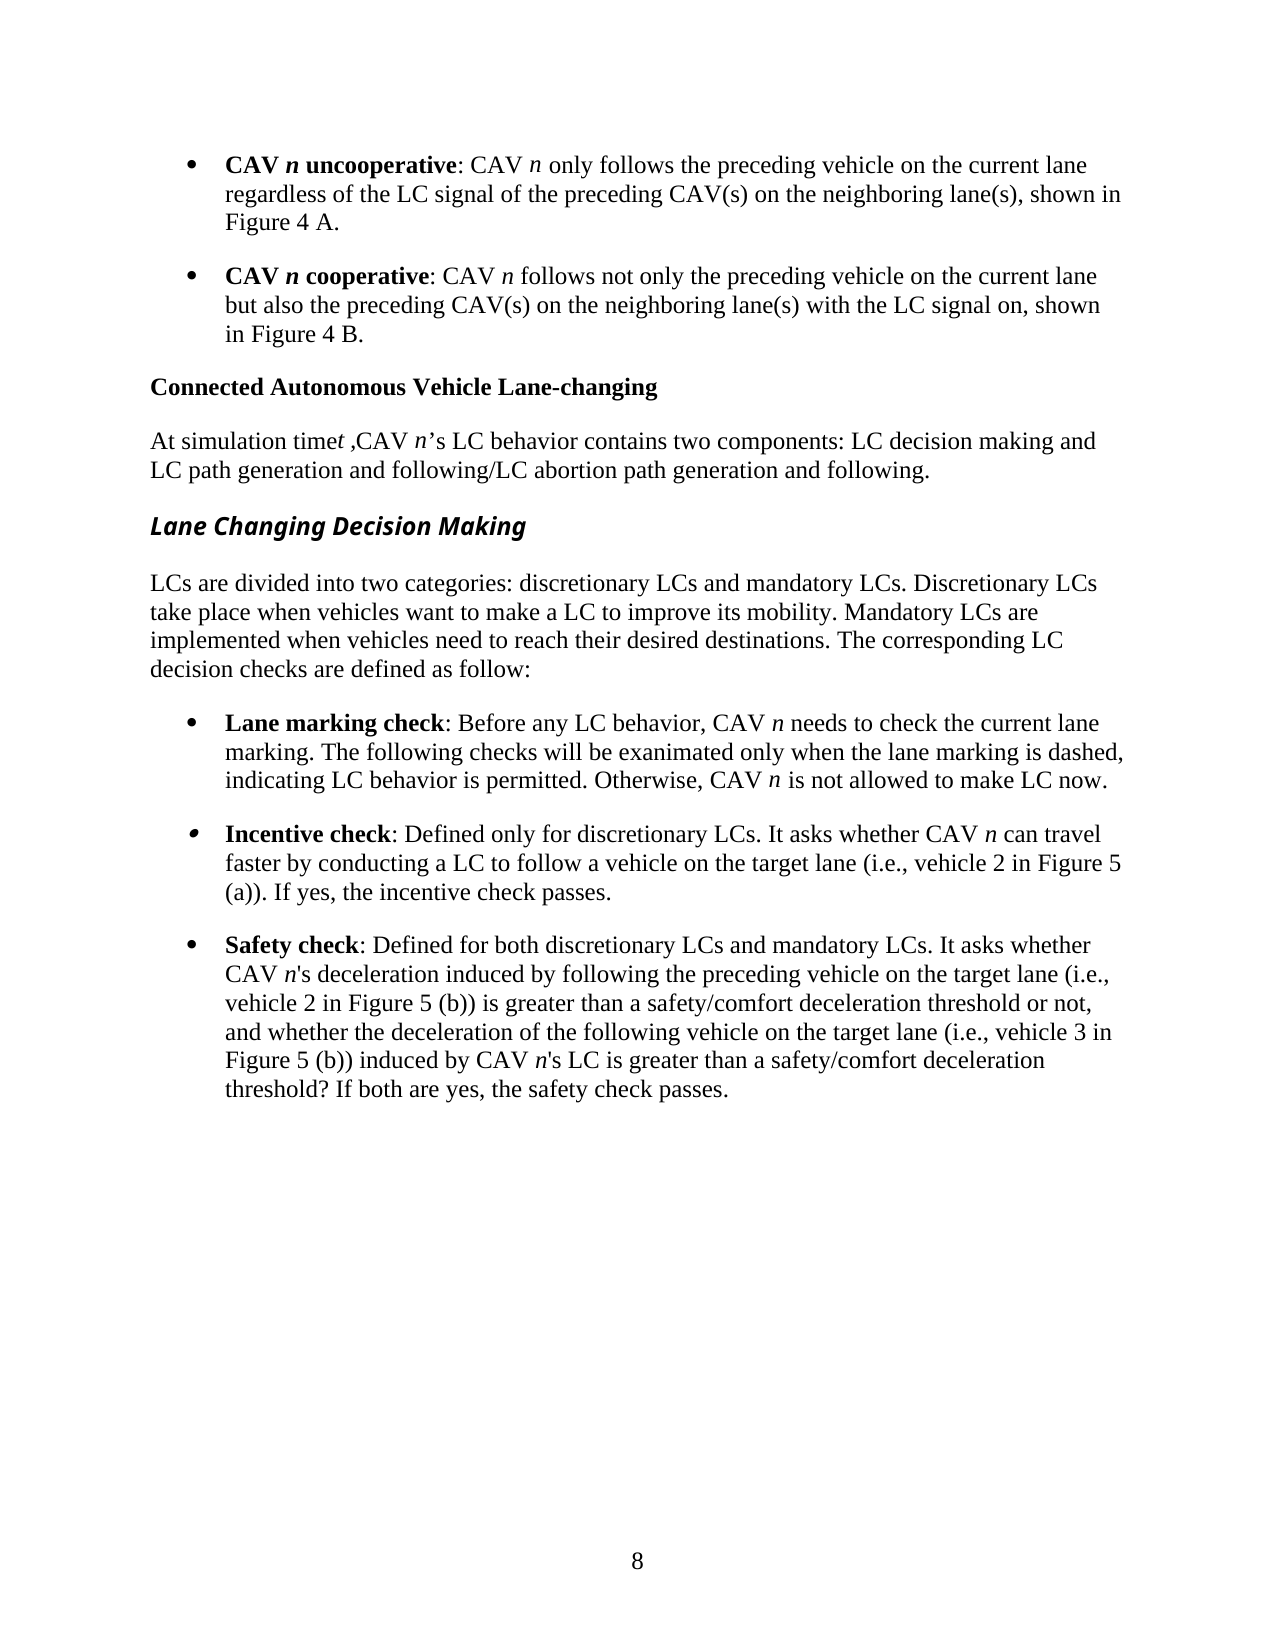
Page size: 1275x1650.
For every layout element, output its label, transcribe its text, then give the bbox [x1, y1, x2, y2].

text At simulation timeCAV ’s LC behavior contains two components: LC decision making and LC path generation and following/LC abortion path generation and following. [150, 426, 1125, 484]
text CAV n cooperative: CAV n follows not only the preceding vehicle on the current lane but also the preceding CAV(s) on the neighboring lane(s) with the LC signal on, shown in Figure 4 B. [187, 261, 1125, 347]
text LCs are divided into two categories: discretionary LCs and mandatory LCs. Discretionary LCs take place when vehicles want to make a LC to improve its mobility. Mandatory LCs are implemented when vehicles need to reach their desired destinations. The corresponding LC decision checks are defined as follow: [150, 568, 1125, 683]
text Lane marking check: Before any LC behavior, CAV n needs to check the current lane marking. The following checks will be exanimated only when the lane marking is dashed, indicating LC behavior is permitted. Otherwise, CAV is not allowed to make LC now. [187, 708, 1125, 794]
text Incentive check: Defined only for discretionary LCs. It asks whether CAV n can travel faster by conducting a LC to follow a vehicle on the target lane (i.e., vehicle 2 in Figure 5 (a)). If yes, the incentive check passes. [187, 819, 1125, 905]
text Safety check: Defined for both discretionary LCs and mandatory LCs. It asks whether CAV n's deceleration induced by following the preceding vehicle on the target lane (i.e., vehicle 2 in Figure 5 (b)) is greater than a safety/comfort deceleration threshold or not, and whether the deceleration of the following vehicle on the target lane (i.e., vehicle 3 in Figure 5 (b)) induced by CAV n's LC is greater than a safety/comfort deceleration threshold? If both are yes, the safety check passes. [187, 930, 1125, 1103]
text Connected Autonomous Vehicle Lane-changing [150, 372, 1125, 401]
text CAV n uncooperative: CAV only follows the preceding vehicle on the current lane regardless of the LC signal of the preceding CAV(s) on the neighboring lane(s), shown in Figure 4 A. [187, 150, 1125, 236]
text Lane Changing Decision Making [150, 509, 1125, 543]
